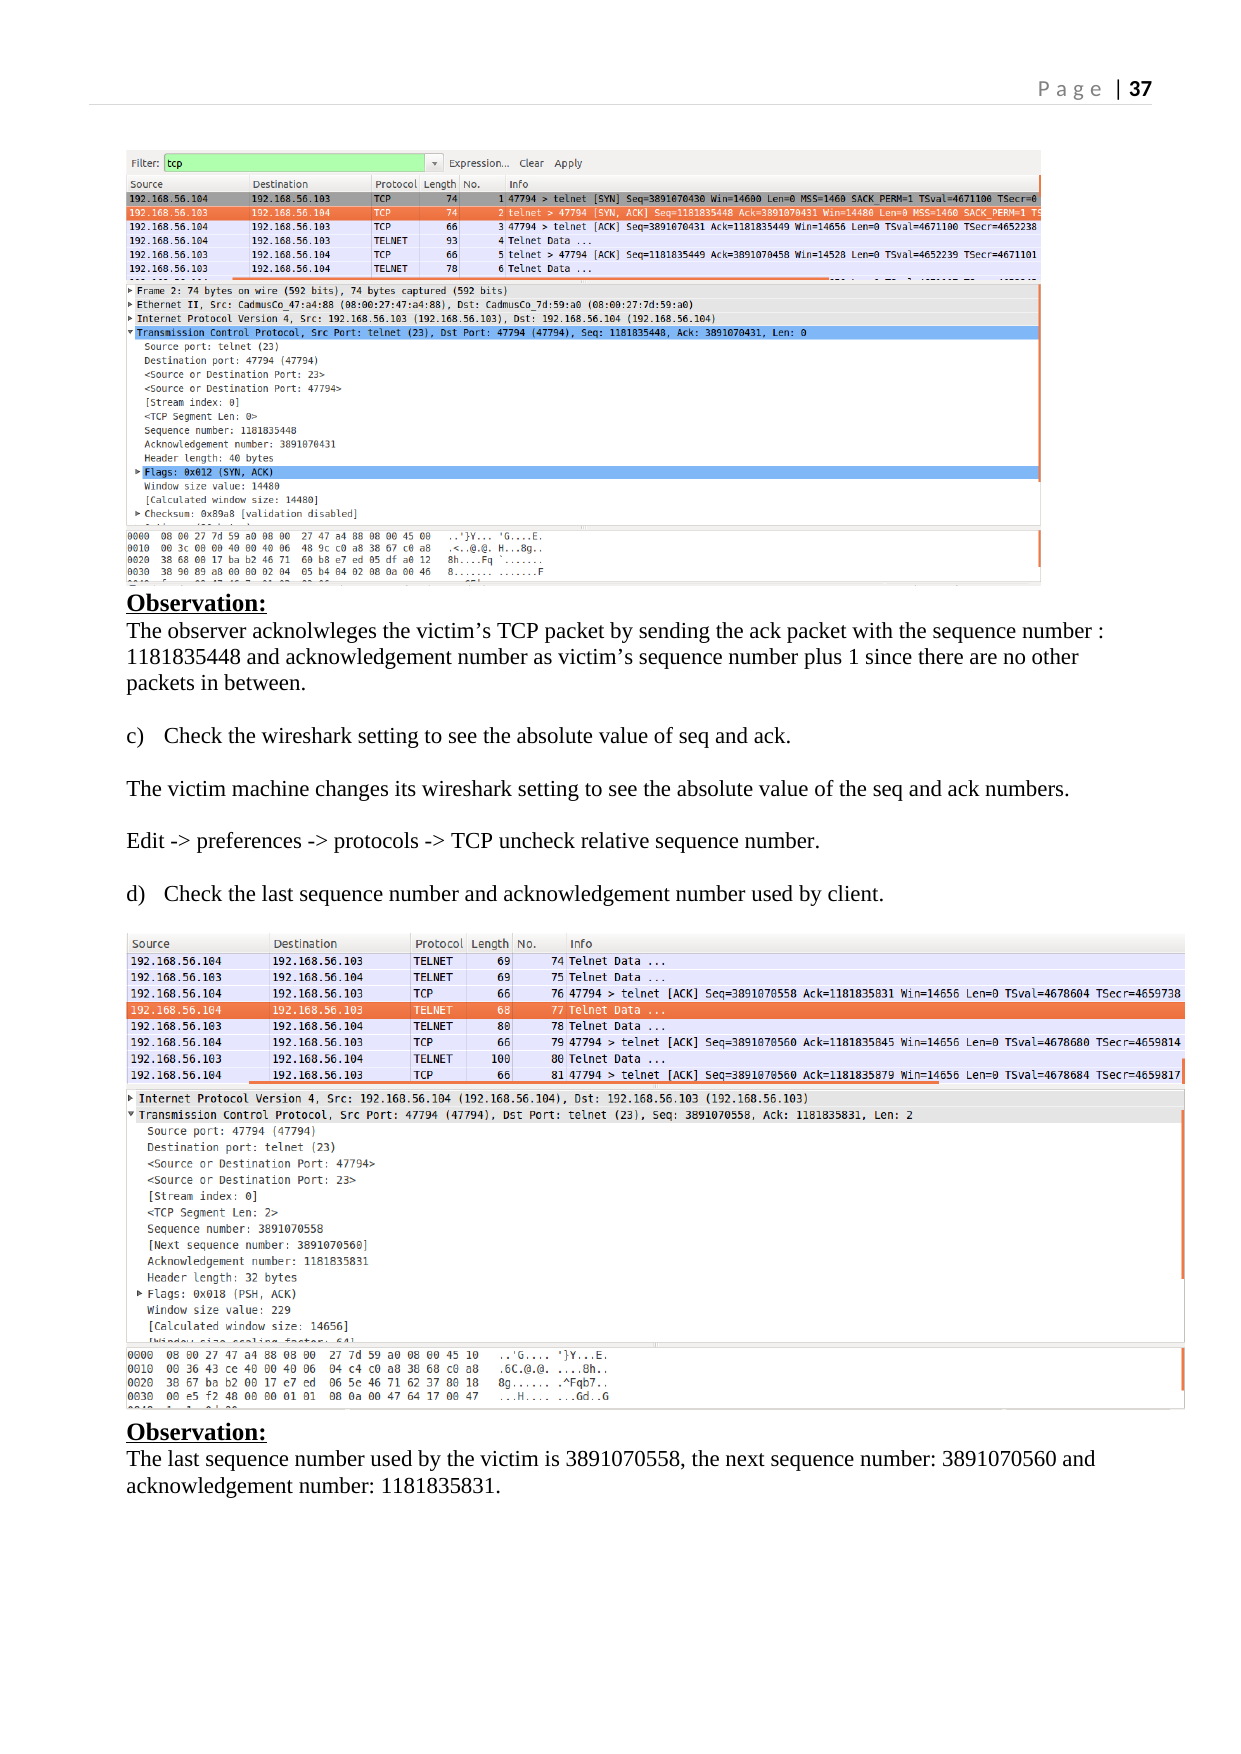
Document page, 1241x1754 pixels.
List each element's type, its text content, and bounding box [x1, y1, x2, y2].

text Edit -> preferences -> protocols -> TCP uncheck relative sequence number. [126, 828, 1152, 854]
text Observation: [89, 588, 1152, 617]
text The last sequence number used by the victim is 3891070558, the next sequence number: 3891070560 and acknowledgement number: 1181835831. [126, 1445, 1152, 1498]
picture [126, 150, 1043, 588]
list Check the wireshark setting to see the absolute value of seq and ack. [126, 722, 1152, 748]
list Check the last sequence number and acknowledgement number used by client. [126, 880, 1152, 907]
text The victim machine changes its wireshark setting to see the absolute value of the seq and ack numbers. [126, 775, 1152, 801]
picture [126, 933, 1190, 1417]
text The observer acknolwleges the victim’s TCP packet by sending the ack packet with the sequence number : 1181835448 and acknowledgement number as victim’s sequence number plus 1 since there are no other packets in between. [126, 617, 1152, 696]
text Observation: [89, 1417, 1152, 1445]
